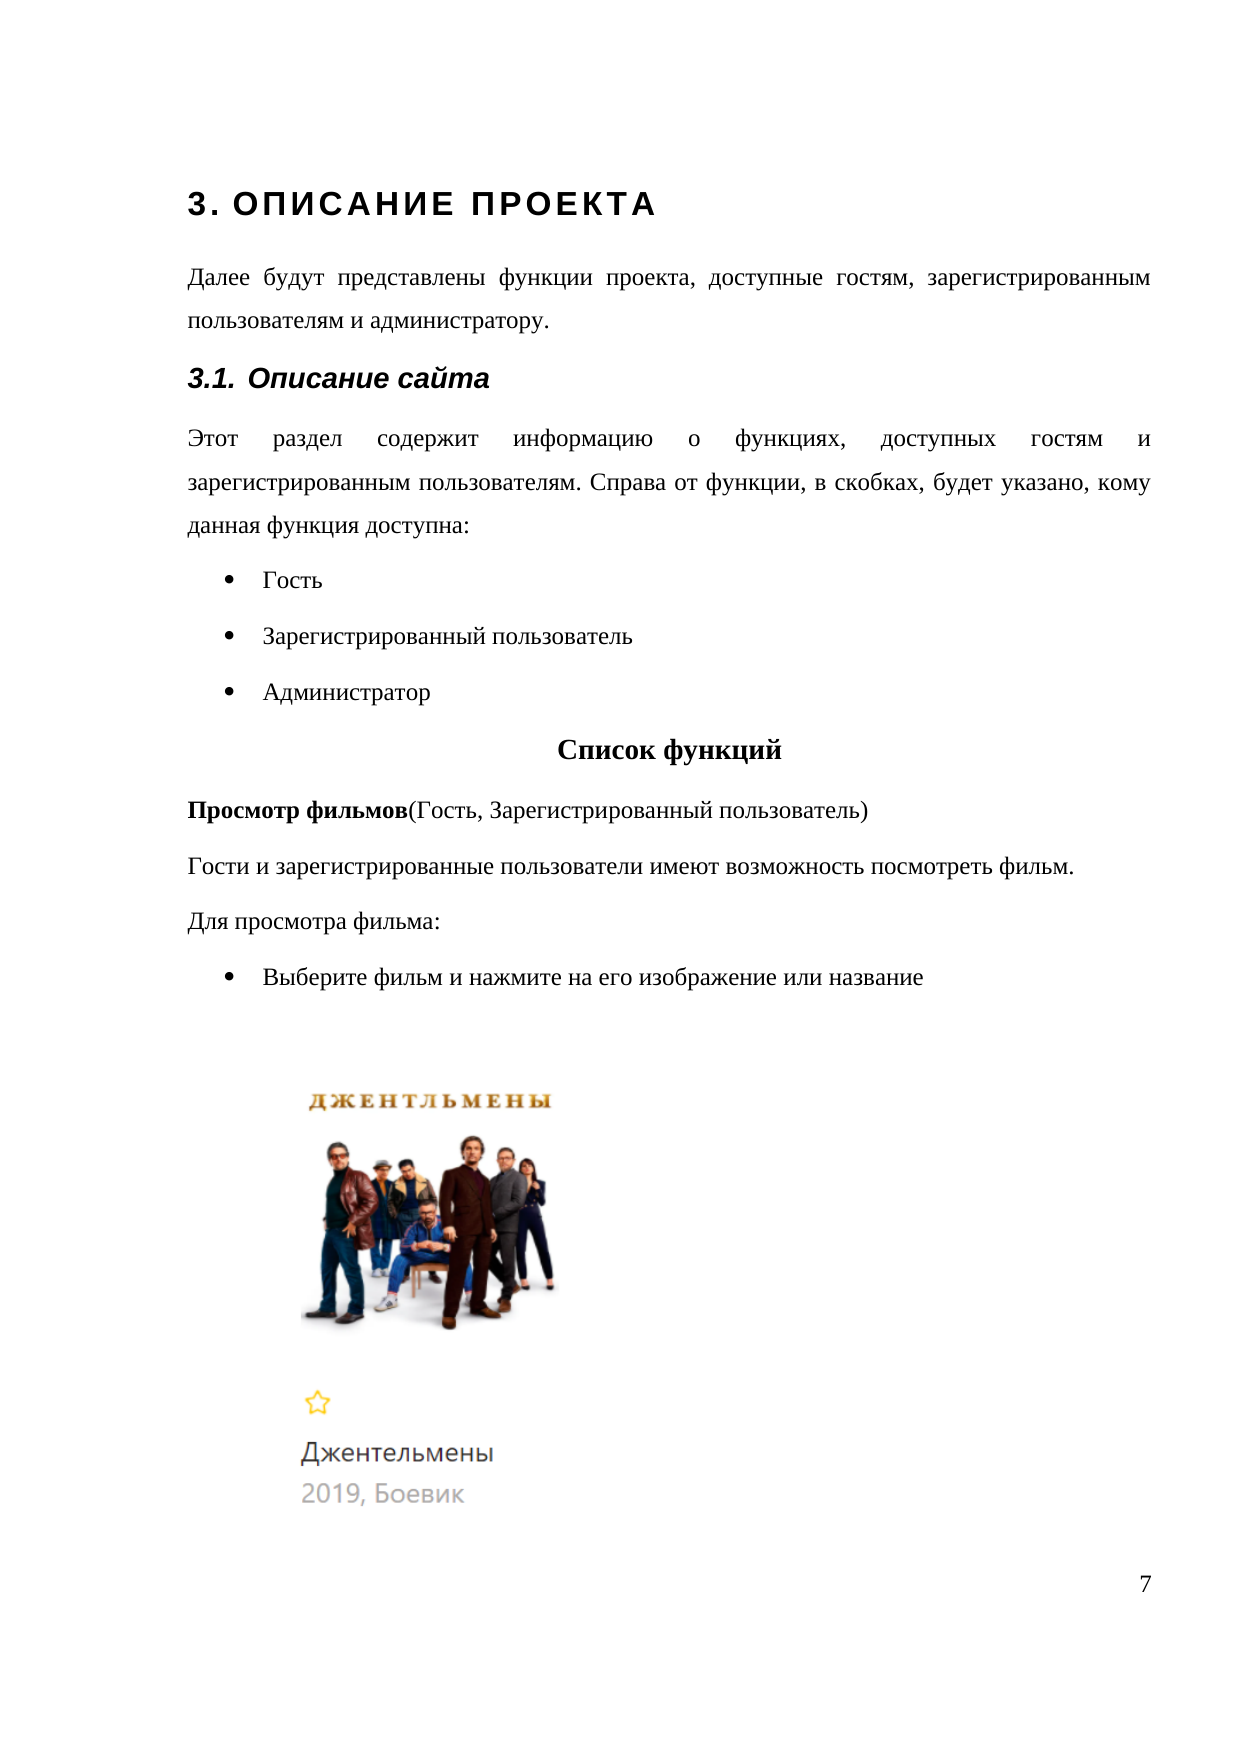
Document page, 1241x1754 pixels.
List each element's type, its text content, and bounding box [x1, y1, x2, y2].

text Гости и зарегистрированные пользователи имеют возможность посмотреть фильм. [187, 851, 1152, 879]
text Для просмотра фильма: [187, 906, 1152, 935]
list Выберите фильм и нажмите на его изображение или название [225, 962, 1152, 991]
list Администратор [225, 677, 1152, 705]
text Далее будут представлены функции проекта, доступные гостям, зарегистрированным пользователям и администратору. [187, 262, 1152, 334]
text Список функций [187, 732, 1152, 766]
list Гость [225, 565, 1152, 594]
list Зарегистрированный пользователь [225, 621, 1152, 650]
subtitle Описание проекта [187, 183, 1152, 222]
text Просмотр фильмов(Гость, Зарегистрированный пользователь) [187, 795, 1152, 824]
text Этот раздел содержит информацию о функциях, доступных гостям и зарегистрированным пользователям. Справа от функции, в скобках, будет указано, кому данная функция доступна: [187, 423, 1152, 538]
picture [262, 1017, 611, 1552]
subtitle Описание сайта [187, 361, 1152, 394]
